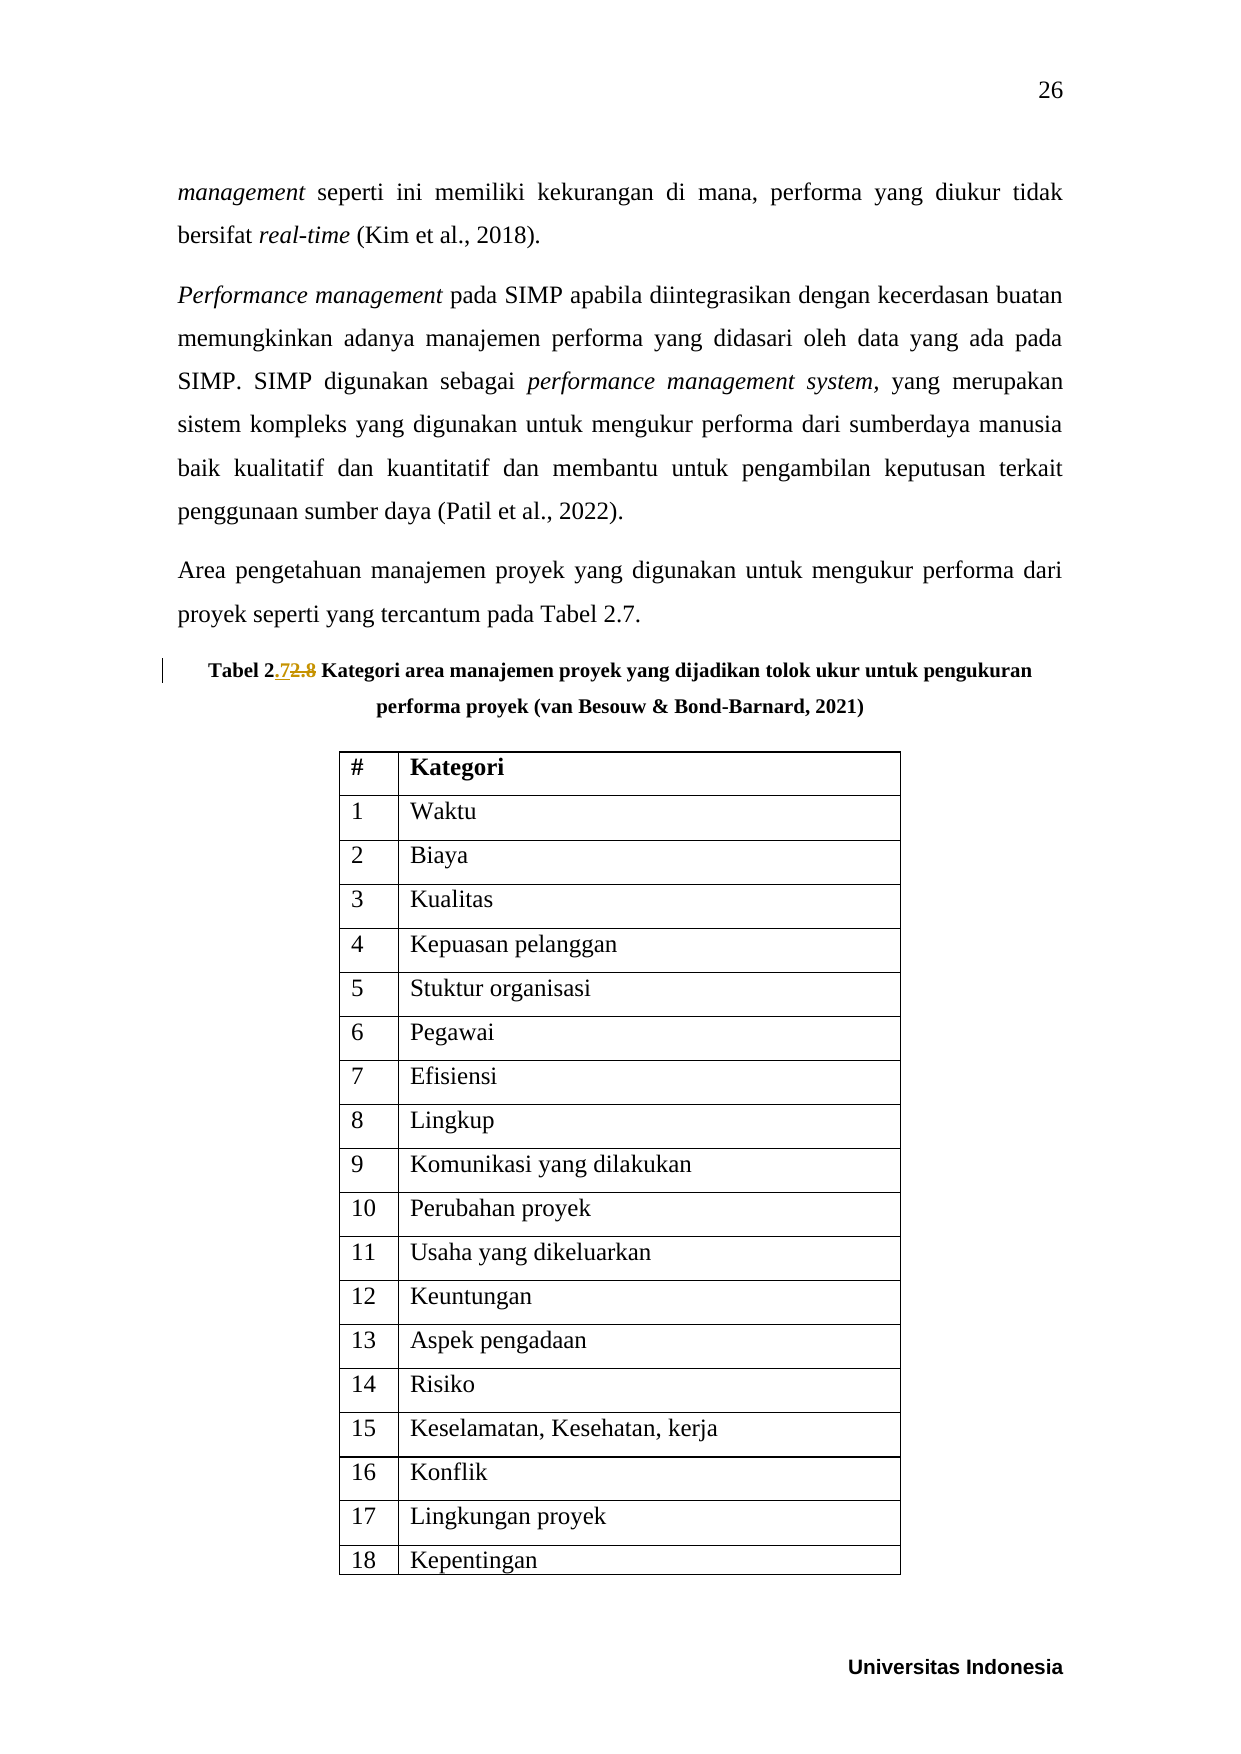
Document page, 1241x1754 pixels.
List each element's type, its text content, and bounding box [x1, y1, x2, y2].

table_cell Konflik [399, 1458, 900, 1500]
table_cell Biaya [399, 841, 900, 883]
table_cell 7 [340, 1061, 398, 1104]
table_cell 12 [340, 1281, 398, 1324]
table_cell 2 [340, 841, 398, 883]
table_cell 18 [340, 1546, 398, 1574]
table_cell Pegawai [399, 1017, 900, 1060]
table_cell Komunikasi yang dilakukan [399, 1149, 900, 1192]
text Tabel 2 Kategori area manajemen proyek yang dijadikan tolok ukur untuk pengukuran performa proyek (van Besouw & Bond-Barnard, 2021) [177, 658, 1063, 718]
table_cell Efisiensi [399, 1061, 900, 1104]
table_cell 4 [340, 929, 398, 972]
table_cell Stuktur organisasi [399, 973, 900, 1016]
table_cell 6 [340, 1017, 398, 1060]
table_cell Lingkungan proyek [399, 1501, 900, 1544]
table_cell 11 [340, 1237, 398, 1280]
table_header # [340, 753, 398, 795]
table_cell 10 [340, 1193, 398, 1236]
table_cell 9 [340, 1149, 398, 1192]
table_cell Waktu [399, 796, 900, 839]
table_cell Usaha yang dikeluarkan [399, 1237, 900, 1280]
table_cell Kepuasan pelanggan [399, 929, 900, 972]
table_cell Lingkup [399, 1105, 900, 1148]
table_cell 13 [340, 1325, 398, 1368]
table_cell Perubahan proyek [399, 1193, 900, 1236]
table_cell 16 [340, 1458, 398, 1500]
table_cell Kualitas [399, 885, 900, 928]
table_cell 3 [340, 885, 398, 928]
table_cell Aspek pengadaan [399, 1325, 900, 1368]
table_cell Risiko [399, 1369, 900, 1412]
table_cell Keselamatan, Kesehatan, kerja [399, 1413, 900, 1456]
table_header Kategori [399, 753, 900, 795]
table_cell 1 [340, 796, 398, 839]
table_cell 5 [340, 973, 398, 1016]
text Performance management pada SIMP apabila diintegrasikan dengan kecerdasan buatan memungkinkan adanya manajemen performa yang didasari oleh data yang ada pada SIMP. SIMP digunakan sebagai performance management system, yang merupakan sistem kompleks yang digunakan untuk mengukur performa dari sumberdaya manusia baik kualitatif dan kuantitatif dan membantu untuk pengambilan keputusan terkait penggunaan sumber daya (Patil et al., 2022). [177, 280, 1063, 524]
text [177, 177, 1063, 249]
table_cell 17 [340, 1501, 398, 1544]
table_cell Kepentingan [399, 1546, 900, 1574]
table_cell 8 [340, 1105, 398, 1148]
table_cell 15 [340, 1413, 398, 1456]
table_cell 14 [340, 1369, 398, 1412]
table_cell Keuntungan [399, 1281, 900, 1324]
